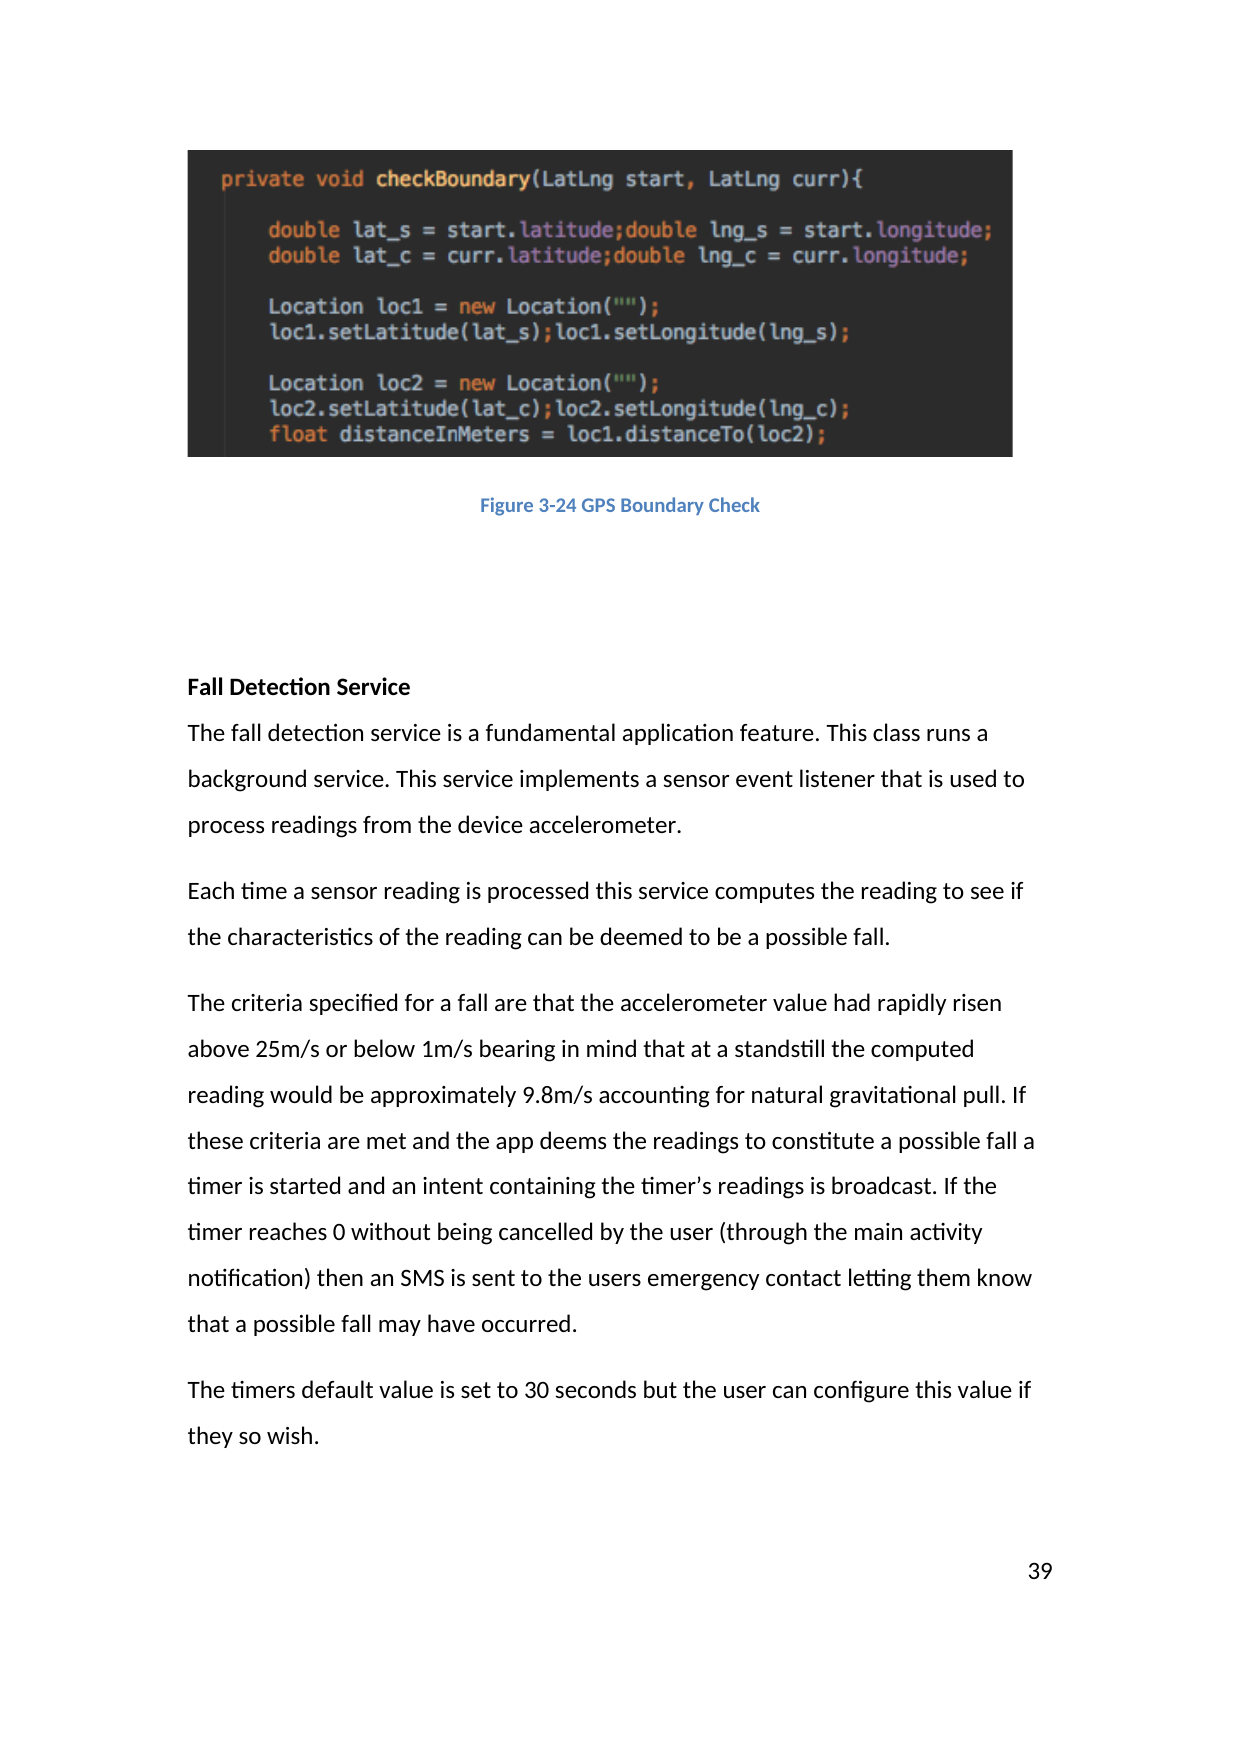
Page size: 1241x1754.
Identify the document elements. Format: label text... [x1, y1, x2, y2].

text Figure 3-24 GPS Boundary Check [187, 492, 1053, 518]
text The fall detection service is a fundamental application feature. This class runs a background service. This service implements a sensor event listener that is used to process readings from the device accelerometer. [187, 717, 1053, 839]
picture [187, 150, 1013, 457]
text Each time a sensor reading is processed this service computes the reading to see if the characteristics of the reading can be deemed to be a possible fall. [187, 875, 1053, 952]
subtitle Fall Detection Service [187, 672, 1053, 702]
text The timers default value is set to 30 seconds but the user can configure this value if they so wish. [187, 1374, 1053, 1451]
text The criteria specified for a fall are that the accelerometer value had rapidly risen above 25m/s or below 1m/s bearing in mind that at a standstill the computed reading would be approximately 9.8m/s accounting for natural gravitational pull. If these criteria are met and the app deems the readings to constitute a possible fall a timer is started and an intent containing the timer’s readings is broadcast. If the timer reaches 0 without being cancelled by the user (through the main activity notification) then an SMS is sent to the users emergency contact letting them know that a possible fall may have occurred. [187, 988, 1053, 1338]
